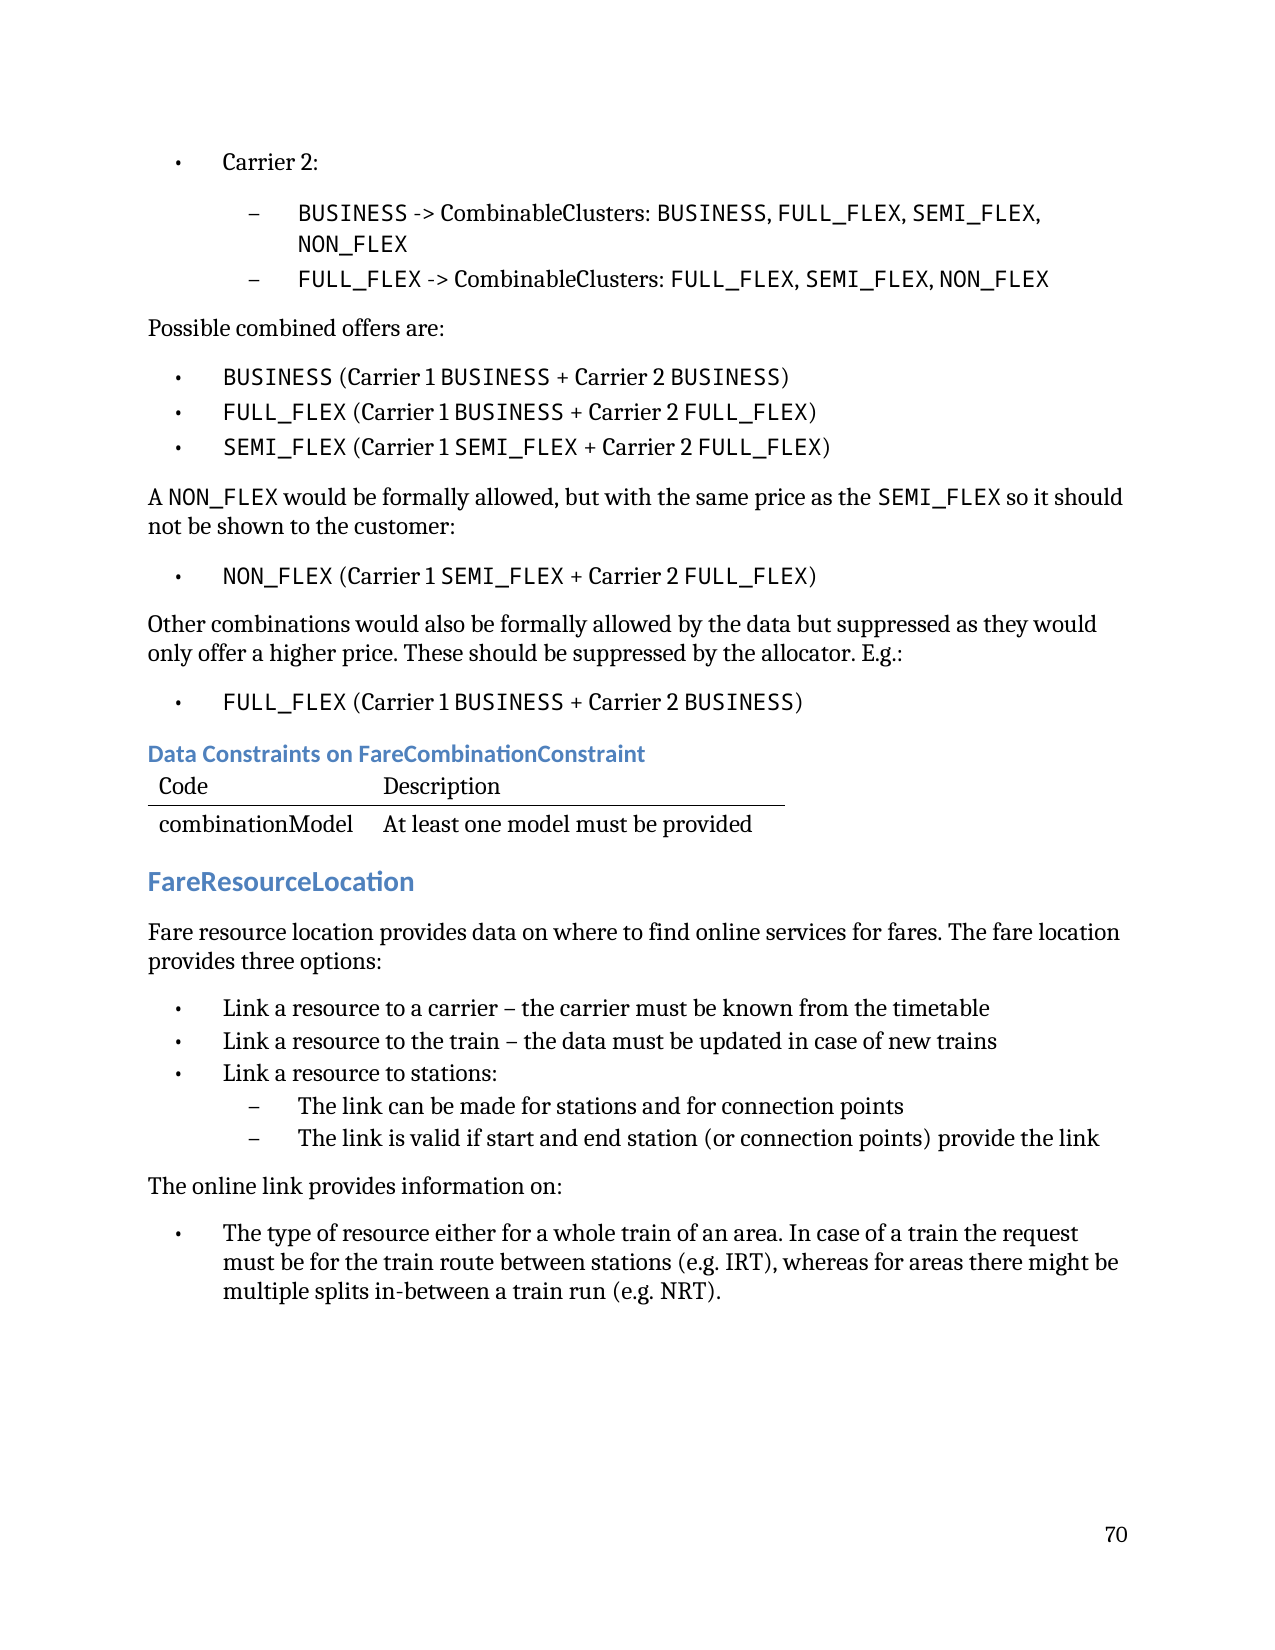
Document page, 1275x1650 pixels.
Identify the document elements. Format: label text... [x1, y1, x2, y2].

list The link can be made for stations and for connection points [248, 1092, 1127, 1120]
list SEMI_FLEX (Carrier 1 SEMI_FLEX + Carrier 2 FULL_FLEX) [173, 431, 1127, 462]
text The online link provides information on: [148, 1172, 1127, 1200]
list Link a resource to a carrier – the carrier must be known from the timetable [173, 994, 1127, 1023]
text A NON_FLEX would be formally allowed, but with the same price as the SEMI_FLEX so it should not be shown to the customer: [148, 481, 1127, 541]
text Possible combined offers are: [148, 313, 1127, 342]
list Link a resource to stations: [173, 1059, 1127, 1088]
list Link a resource to the train – the data must be updated in case of new trains [173, 1027, 1127, 1055]
text Other combinations would also be formally allowed by the data but suppressed as they would only offer a higher price. These should be suppressed by the allocator. E.g.: [148, 610, 1127, 667]
list FULL_FLEX -> CombinableClusters: FULL_FLEX, SEMI_FLEX, NON_FLEX [248, 263, 1127, 295]
table_header Code [148, 769, 372, 805]
list FULL_FLEX (Carrier 1 BUSINESS + Carrier 2 BUSINESS) [173, 686, 1127, 717]
subtitle FareResourceLocation [148, 863, 1127, 899]
list The link is valid if start and end station (or connection points) provide the link [248, 1124, 1127, 1153]
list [248, 197, 1127, 260]
list BUSINESS (Carrier 1 BUSINESS + Carrier 2 BUSINESS) [173, 361, 1127, 392]
text Fare resource location provides data on where to find online services for fares. The fare location provides three options: [148, 918, 1127, 975]
table_header Description [372, 769, 785, 805]
table_cell At least one model must be provided [372, 806, 785, 843]
list The type of resource either for a whole train of an area. In case of a train the request must be for the train route between stations (e.g. IRT), whereas for areas there might be multiple splits in-between a train run (e.g. NRT). [173, 1219, 1127, 1305]
list NON_FLEX (Carrier 1 SEMI_FLEX + Carrier 2 FULL_FLEX) [173, 560, 1127, 591]
list Carrier 2: [173, 148, 1127, 176]
subtitle Data Constraints on FareCombinationConstraint [148, 738, 1127, 768]
table_cell combinationModel [148, 806, 372, 843]
list FULL_FLEX (Carrier 1 BUSINESS + Carrier 2 FULL_FLEX) [173, 396, 1127, 427]
